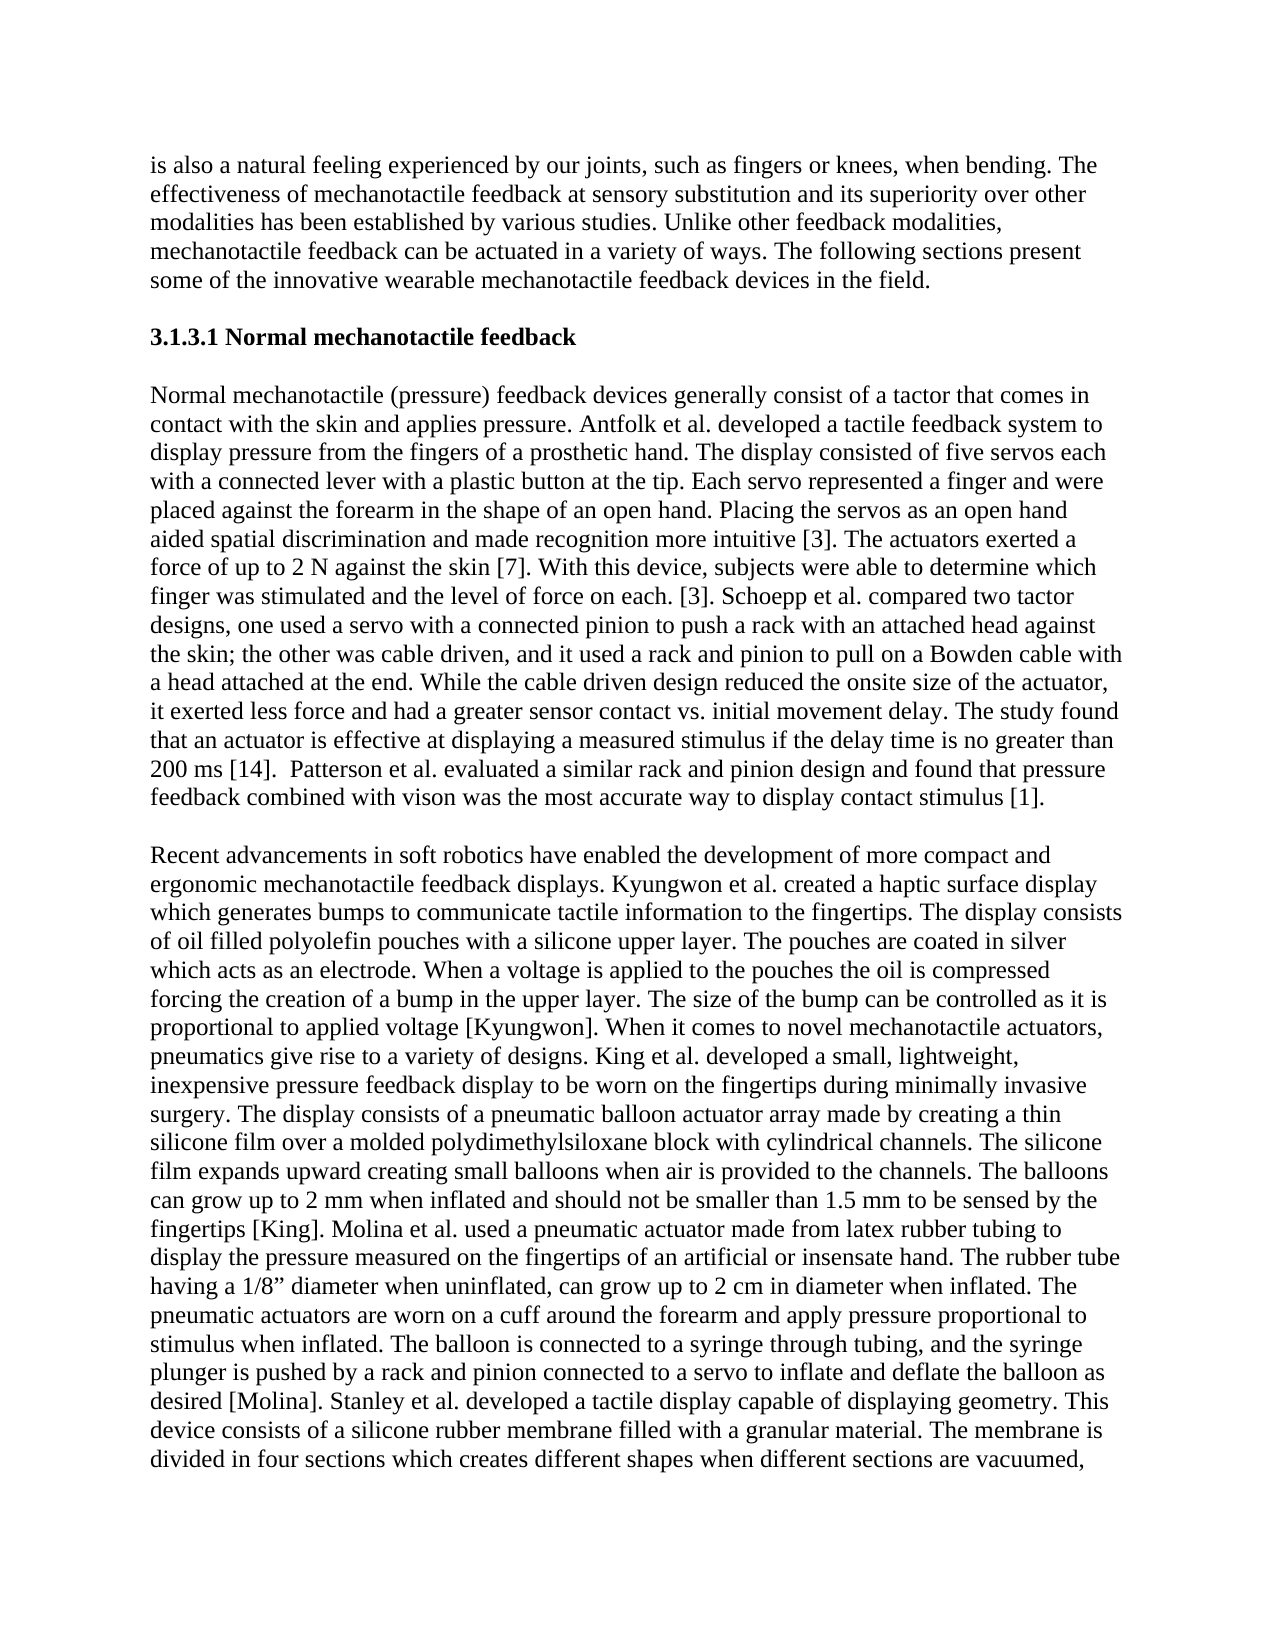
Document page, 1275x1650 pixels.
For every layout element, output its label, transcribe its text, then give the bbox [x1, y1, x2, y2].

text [150, 150, 1125, 294]
text Normal mechanotactile (pressure) feedback devices generally consist of a tactor that comes in contact with the skin and applies pressure. Antfolk et al. developed a tactile feedback system to display pressure from the fingers of a prosthetic hand. The display consisted of five servos each with a connected lever with a plastic button at the tip. Each servo represented a finger and were placed against the forearm in the shape of an open hand. Placing the servos as an open hand aided spatial discrimination and made recognition more intuitive [3]. The actuators exerted a force of up to 2 N against the skin [7]. With this device, subjects were able to determine which finger was stimulated and the level of force on each. [3]. Schoepp et al. compared two tactor designs, one used a servo with a connected pinion to push a rack with an attached head against the skin; the other was cable driven, and it used a rack and pinion to pull on a Bowden cable with a head attached at the end. While the cable driven design reduced the onsite size of the actuator, it exerted less force and had a greater sensor contact vs. initial movement delay. The study found that an actuator is effective at displaying a measured stimulus if the delay time is no greater than 200 ms [14]. Patterson et al. evaluated a similar rack and pinion design and found that pressure feedback combined with vison was the most accurate way to display contact stimulus [1]. [150, 380, 1125, 811]
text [150, 840, 1125, 1472]
text 3.1.3.1 Normal mechanotactile feedback [150, 322, 1125, 351]
